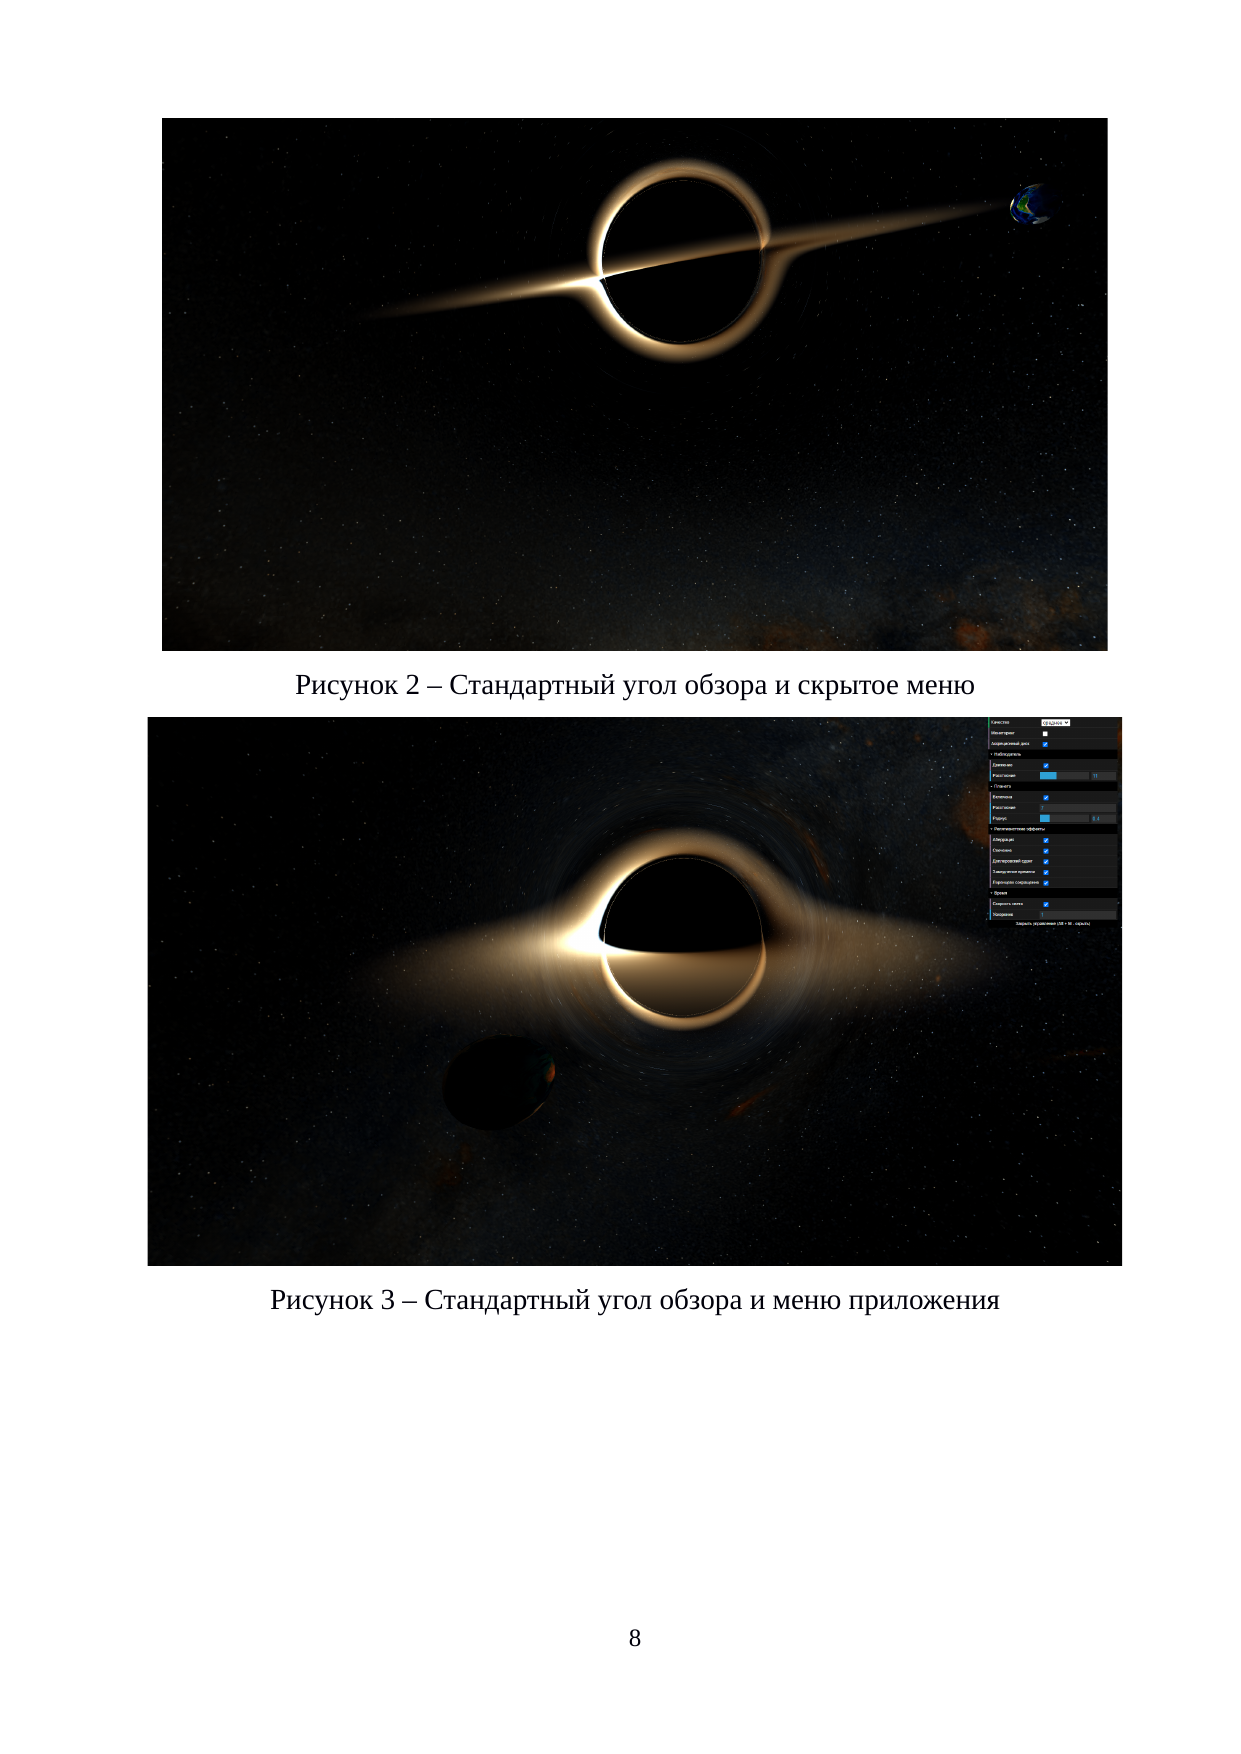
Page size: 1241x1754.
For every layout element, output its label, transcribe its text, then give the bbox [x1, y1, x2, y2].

picture [162, 118, 1108, 651]
picture [147, 717, 1123, 1266]
text Рисунок 2 – Стандартный угол обзора и скрытое меню [148, 667, 1122, 700]
text Рисунок 3 – Стандартный угол обзора и меню приложения [148, 1282, 1122, 1316]
